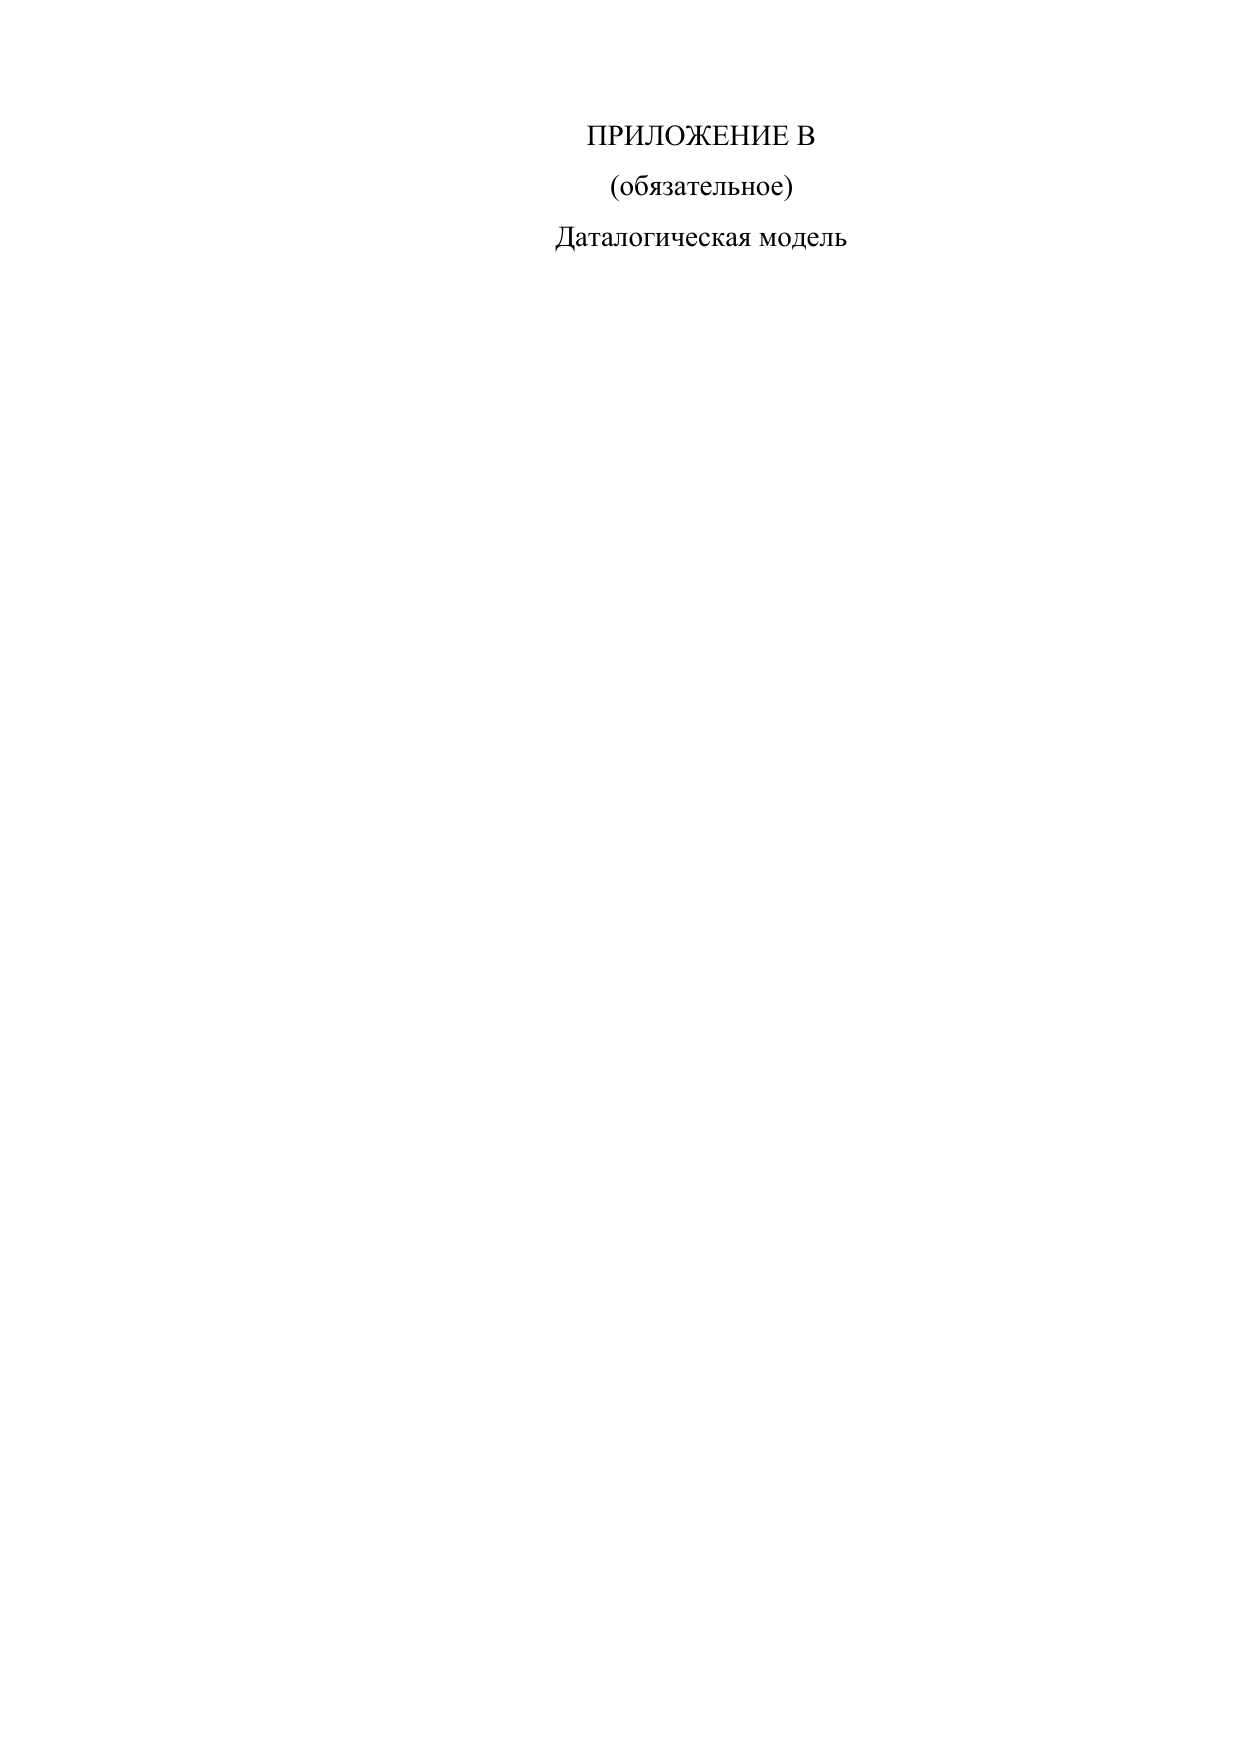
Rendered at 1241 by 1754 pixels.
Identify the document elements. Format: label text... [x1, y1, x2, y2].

text Даталогическая модель [148, 219, 1181, 252]
text (обязательное) [148, 168, 1181, 202]
text ПРИЛОЖЕНИЕ В [148, 118, 1181, 152]
